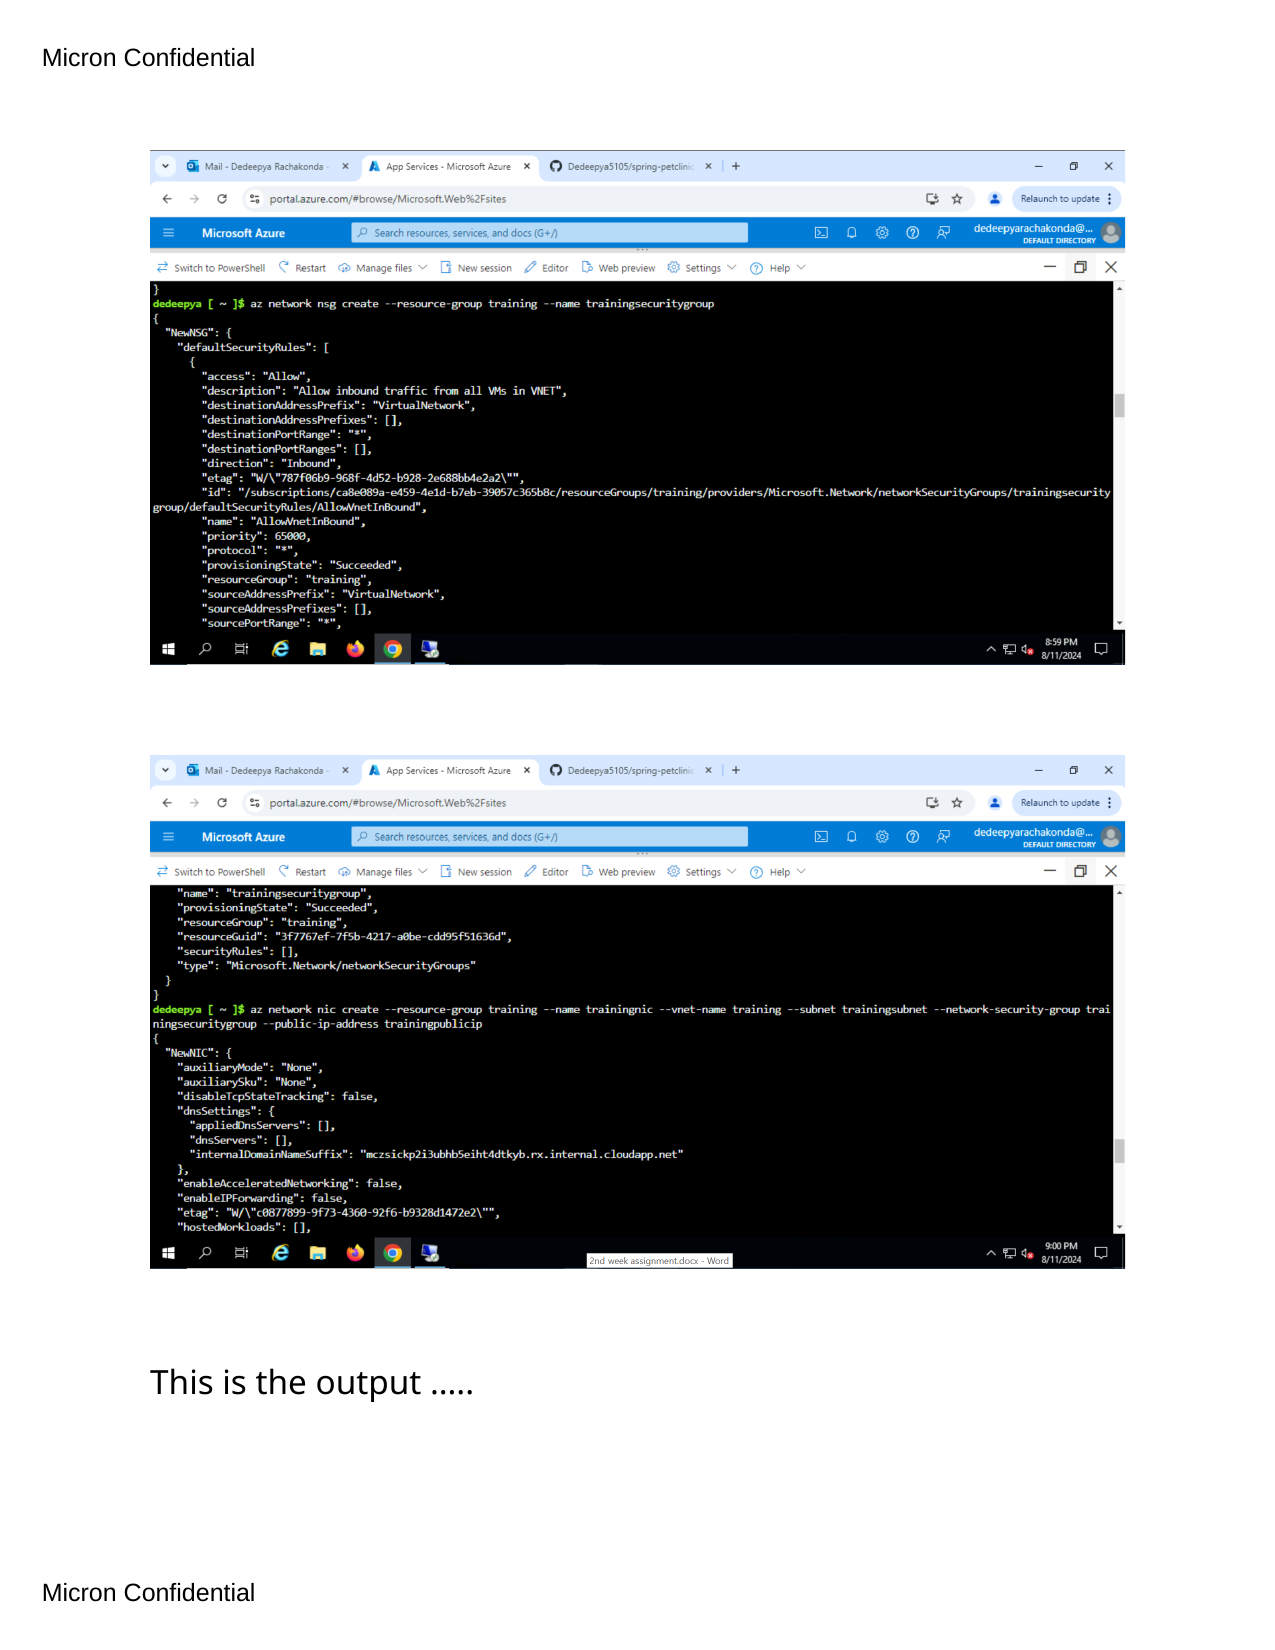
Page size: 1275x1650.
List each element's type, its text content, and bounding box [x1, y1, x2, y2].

text This is the output ….. [150, 1359, 1125, 1404]
picture [150, 755, 1125, 1269]
picture [150, 150, 1125, 665]
